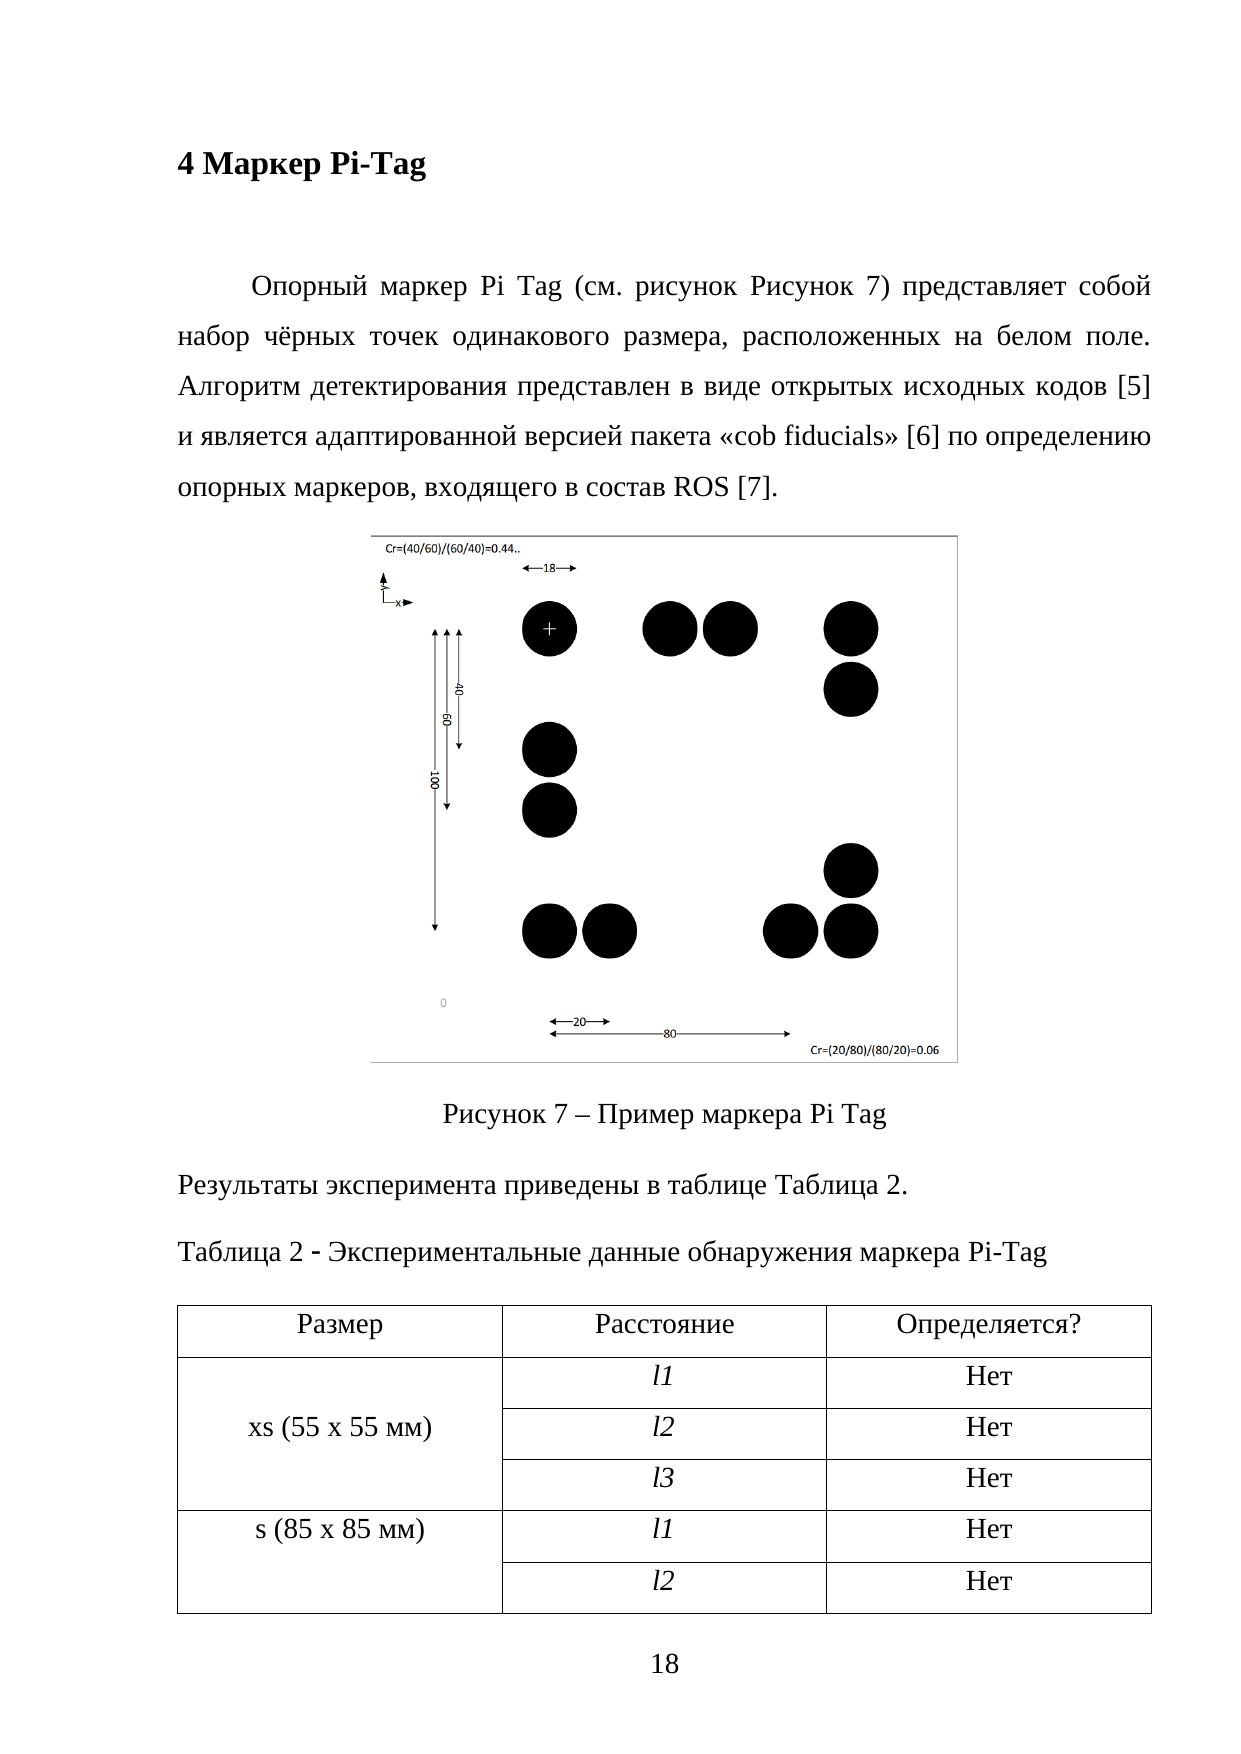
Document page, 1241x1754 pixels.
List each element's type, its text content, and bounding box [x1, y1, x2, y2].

table_cell l3 [503, 1460, 826, 1510]
table_cell l2 [503, 1563, 826, 1613]
table_cell s (85 x 85 мм) [178, 1511, 502, 1613]
table_cell Нет [827, 1511, 1151, 1562]
table_cell xs (55 x 55 мм) [178, 1358, 502, 1510]
table_cell l1 [503, 1358, 826, 1408]
table_cell l2 [503, 1409, 826, 1459]
text Таблица 2 Экспериментальные данные обнаружения маркера Pi-Tag [177, 1234, 1152, 1268]
table_cell l1 [503, 1511, 826, 1562]
table_cell Нет [827, 1563, 1151, 1613]
table_header Размер [178, 1306, 502, 1357]
text Результаты эксперимента приведены в таблице Таблица 2. [177, 1167, 1152, 1201]
picture [371, 535, 958, 1063]
text Рисунок 7 – Пример маркера Pi Tag [177, 1096, 1152, 1129]
table_cell Нет [827, 1460, 1151, 1510]
text Опорный маркер Pi Tag (см. рисунок Рисунок 7) представляет собой набор чёрных точек одинакового размера, расположенных на белом поле. Алгоритм детектирования представлен в виде открытых исходных кодов [5] и является адаптированной версией пакета «cob fiducials» [6] по определению опорных маркеров, входящего в состав ROS [7]. [177, 268, 1152, 502]
table_cell Нет [827, 1409, 1151, 1459]
table_header Определяется? [827, 1306, 1151, 1357]
table_header Расстояние [503, 1306, 826, 1357]
table_cell Нет [827, 1358, 1151, 1408]
subtitle 4 Маркер Pi-Tag [177, 143, 1152, 181]
